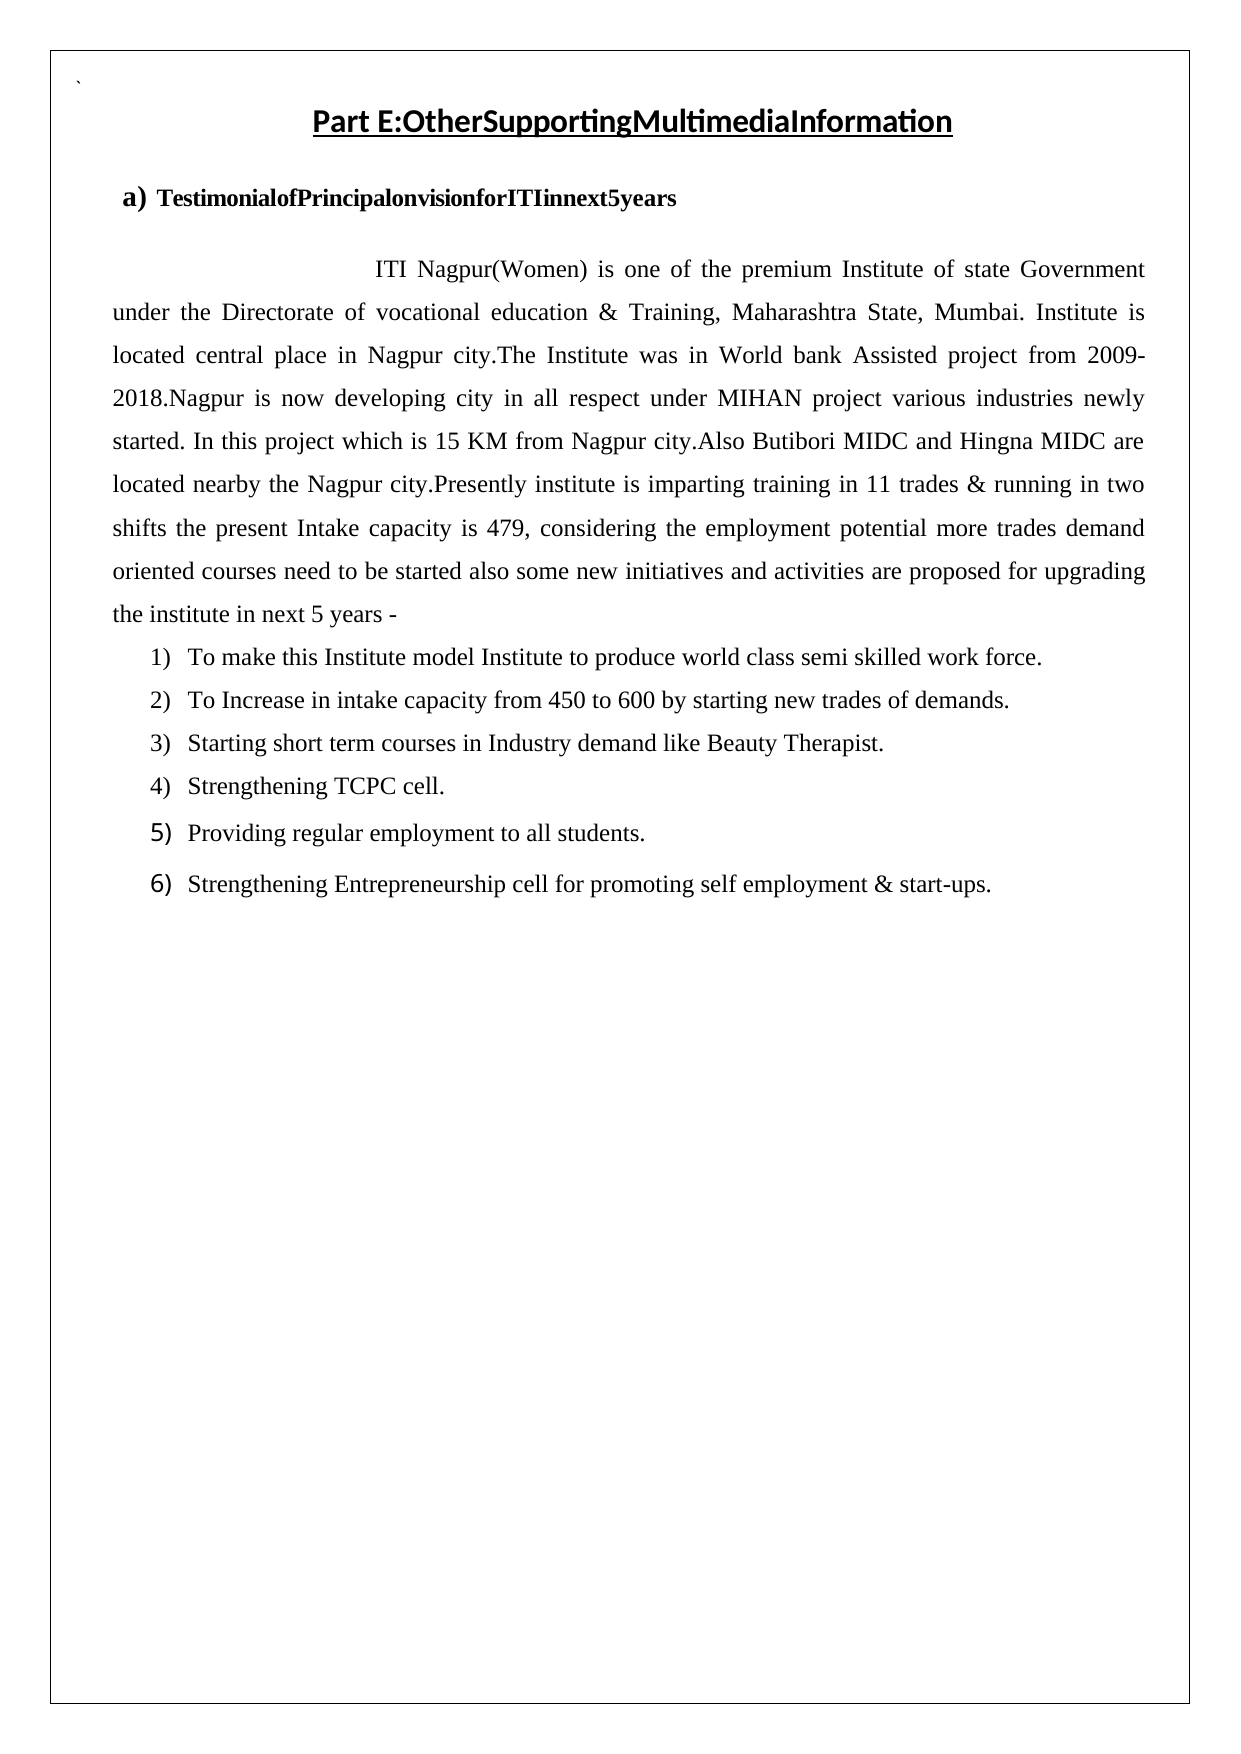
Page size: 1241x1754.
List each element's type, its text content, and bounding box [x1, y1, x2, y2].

list Strengthening TCPC cell. [150, 771, 1146, 800]
text Part E:OtherSupportingMultimediaInformation [100, 100, 1165, 141]
list Starting short term courses in Industry demand like Beauty Therapist. [150, 728, 1146, 757]
list Providing regular employment to all students. [150, 814, 1146, 848]
list To Increase in intake capacity from 450 to 600 by starting new trades of demands. [150, 685, 1146, 714]
list TestimonialofPrincipalonvisionforITIinnext5years [122, 179, 1165, 213]
list ITI Nagpur(Women) is one of the premium Institute of state Government under the Directorate of vocational education & Training, Maharashtra State, Mumbai. Institute is located central place in Nagpur city.The Institute was in World bank Assisted project from 2009-2018.Nagpur is now developing city in all respect under MIHAN project various industries newly started. In this project which is 15 KM from Nagpur city.Also Butibori MIDC and Hingna MIDC are located nearby the Nagpur city.Presently institute is imparting training in 11 trades & running in two shifts the present Intake capacity is 479, considering the employment potential more trades demand oriented courses need to be started also some new initiatives and activities are proposed for upgrading the institute in next 5 years - [112, 254, 1146, 628]
list To make this Institute model Institute to produce world class semi skilled work force. [150, 642, 1146, 671]
list Strengthening Entrepreneurship cell for promoting self employment & start-ups. [150, 866, 1146, 899]
